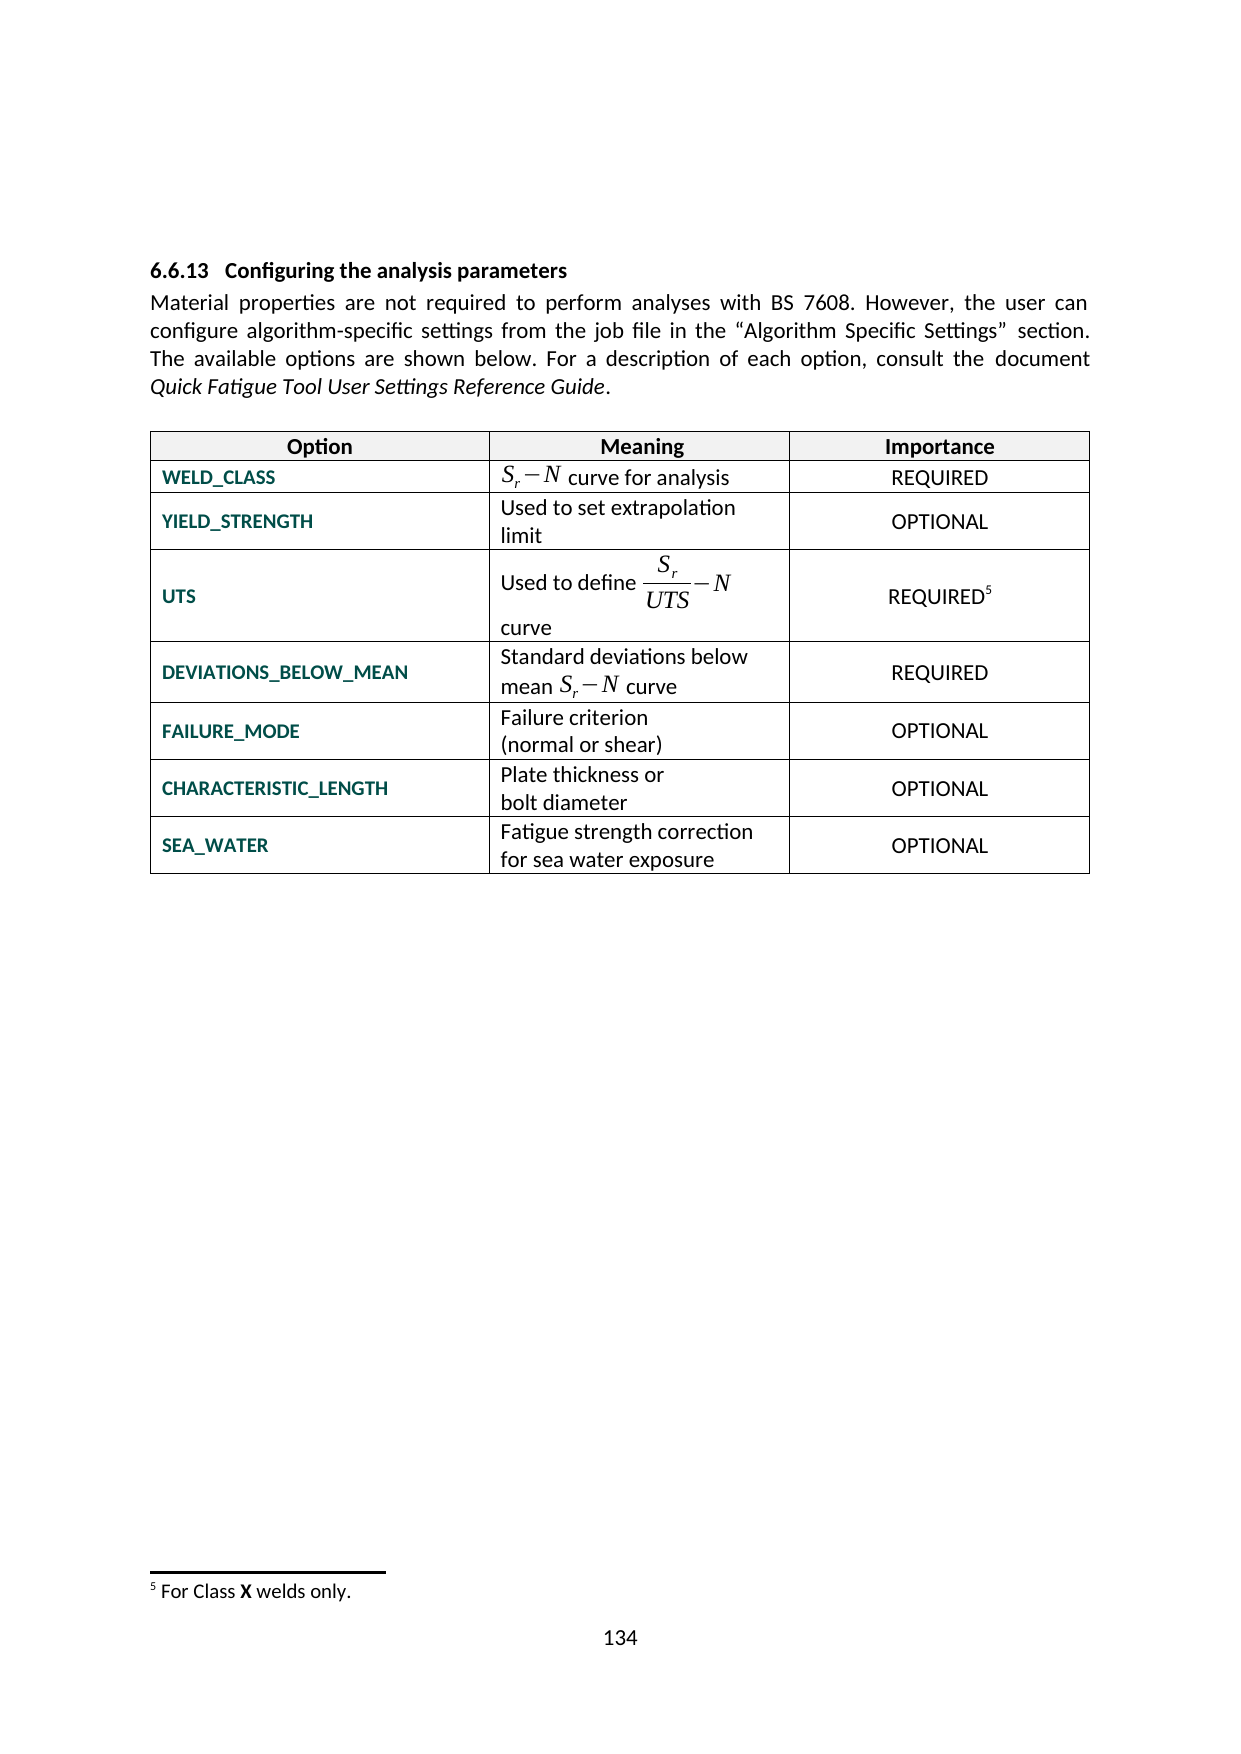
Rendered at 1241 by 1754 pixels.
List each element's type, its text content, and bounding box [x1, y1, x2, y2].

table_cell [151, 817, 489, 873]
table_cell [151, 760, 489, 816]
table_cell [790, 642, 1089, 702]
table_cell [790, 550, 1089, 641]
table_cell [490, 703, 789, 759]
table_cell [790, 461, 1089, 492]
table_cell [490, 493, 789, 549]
text Material properties are not required to perform analyses with BS 7608. However, the user can configure algorithm-specific settings from the job file in the “Algorithm Specific Settings” section. The available options are shown below. For a description of each option, consult the document Quick Fatigue Tool User Settings Reference Guide. [150, 288, 1090, 400]
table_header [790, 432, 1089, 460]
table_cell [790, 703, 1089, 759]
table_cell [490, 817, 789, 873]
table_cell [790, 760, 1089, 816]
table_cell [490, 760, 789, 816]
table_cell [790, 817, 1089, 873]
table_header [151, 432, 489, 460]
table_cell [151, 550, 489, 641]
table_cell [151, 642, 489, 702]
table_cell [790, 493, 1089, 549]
subtitle 6.6.13 Configuring the analysis parameters [150, 256, 1090, 284]
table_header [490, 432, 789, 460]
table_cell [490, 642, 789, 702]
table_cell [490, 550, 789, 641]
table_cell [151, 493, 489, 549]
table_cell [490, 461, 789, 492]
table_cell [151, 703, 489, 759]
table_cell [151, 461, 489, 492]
